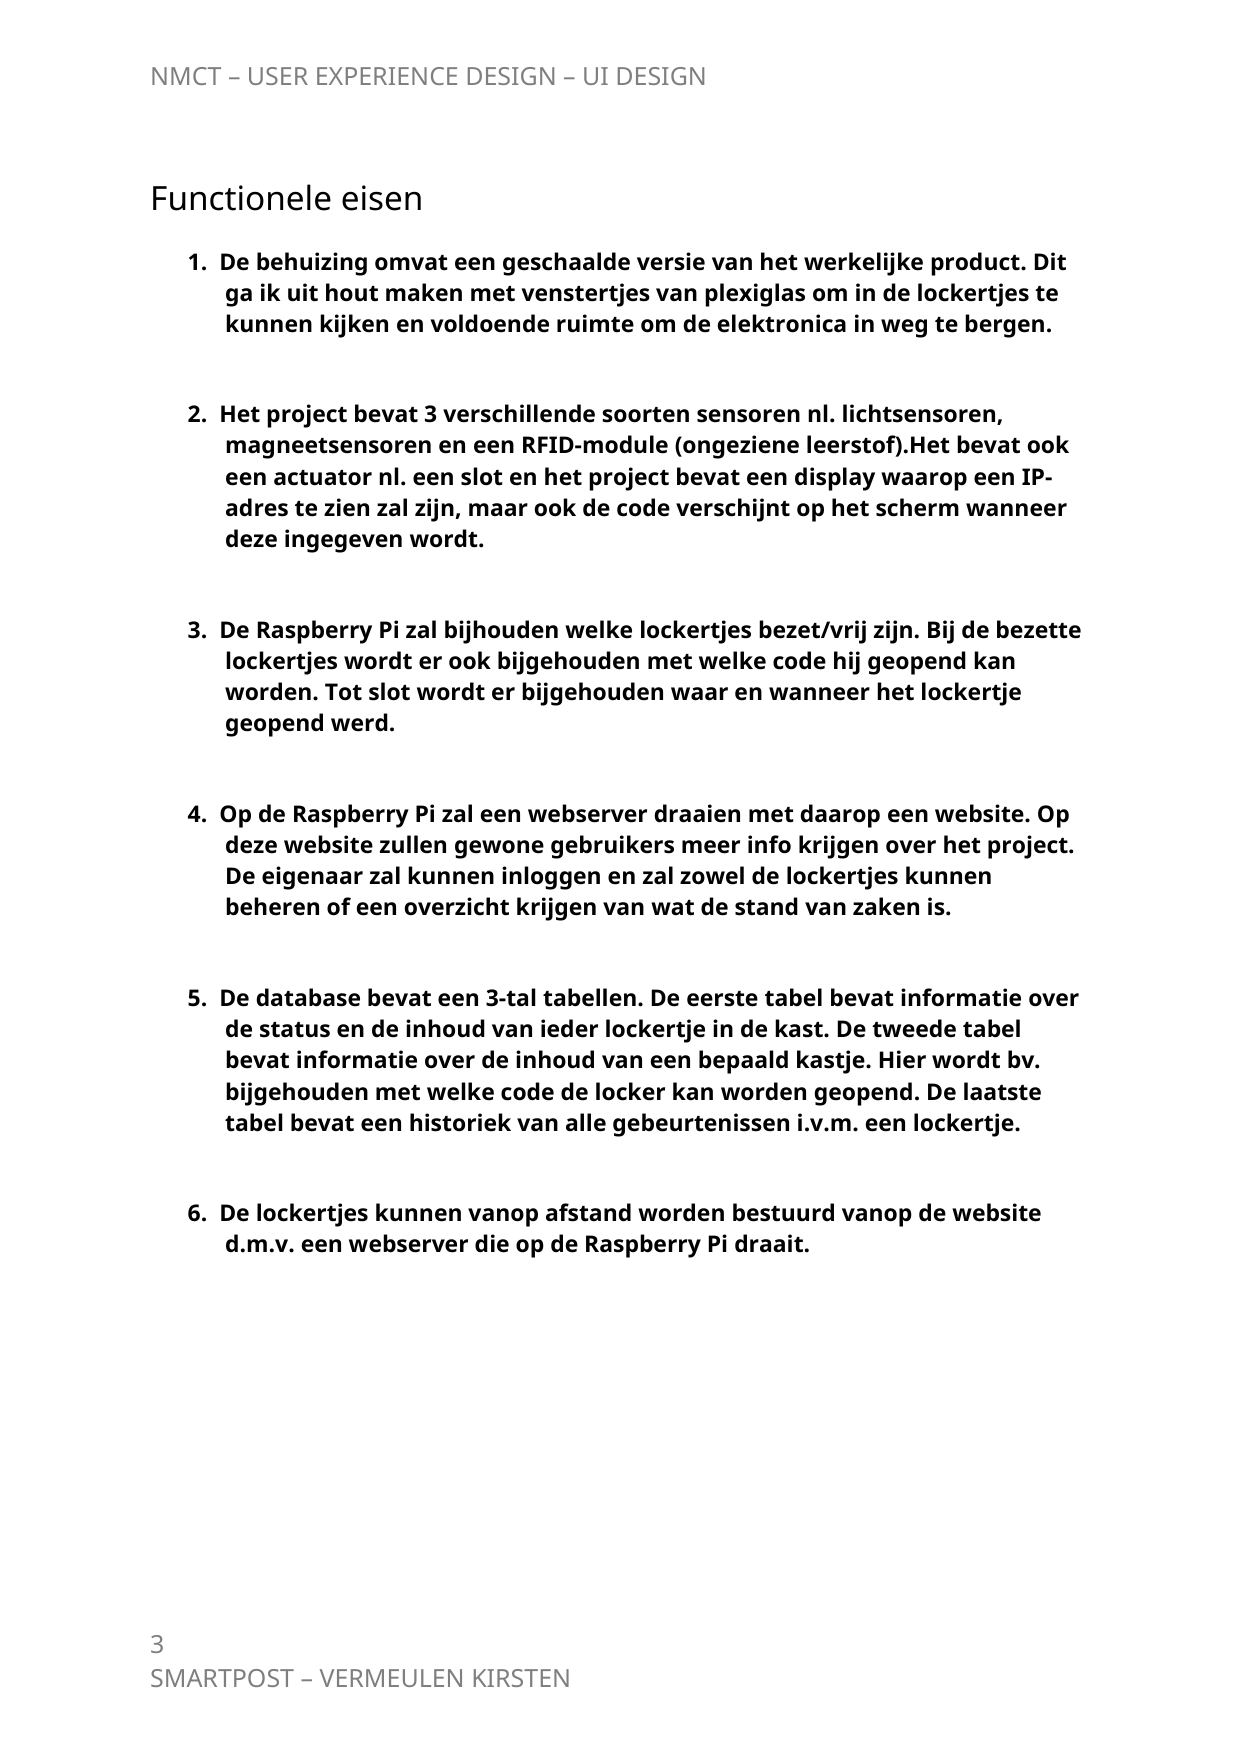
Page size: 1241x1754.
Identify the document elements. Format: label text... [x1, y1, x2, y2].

list De Raspberry Pi zal bijhouden welke lockertjes bezet/vrij zijn. Bij de bezette lockertjes wordt er ook bijgehouden met welke code hij geopend kan worden. Tot slot wordt er bijgehouden waar en wanneer het lockertje geopend werd. [187, 613, 1090, 738]
list Het project bevat 3 verschillende soorten sensoren nl. lichtsensoren, magneetsensoren en een RFID-module (ongeziene leerstof).Het bevat ook een actuator nl. een slot en het project bevat een display waarop een IP-adres te zien zal zijn, maar ook de code verschijnt op het scherm wanneer deze ingegeven wordt. [187, 398, 1090, 554]
list De database bevat een 3-tal tabellen. De eerste tabel bevat informatie over de status en de inhoud van ieder lockertje in de kast. De tweede tabel bevat informatie over de inhoud van een bepaald kastje. Hier wordt bv. bijgehouden met welke code de locker kan worden geopend. De laatste tabel bevat een historiek van alle gebeurtenissen i.v.m. een lockertje. [187, 982, 1090, 1138]
list De behuizing omvat een geschaalde versie van het werkelijke product. Dit ga ik uit hout maken met venstertjes van plexiglas om in de lockertjes te kunnen kijken en voldoende ruimte om de elektronica in weg te bergen. [187, 245, 1090, 339]
list Op de Raspberry Pi zal een webserver draaien met daarop een website. Op deze website zullen gewone gebruikers meer info krijgen over het project. De eigenaar zal kunnen inloggen en zal zowel de lockertjes kunnen beheren of een overzicht krijgen van wat de stand van zaken is. [187, 798, 1090, 923]
subtitle Functionele eisen [150, 175, 1090, 220]
list De lockertjes kunnen vanop afstand worden bestuurd vanop de website d.m.v. een webserver die op de Raspberry Pi draait. [187, 1197, 1090, 1259]
